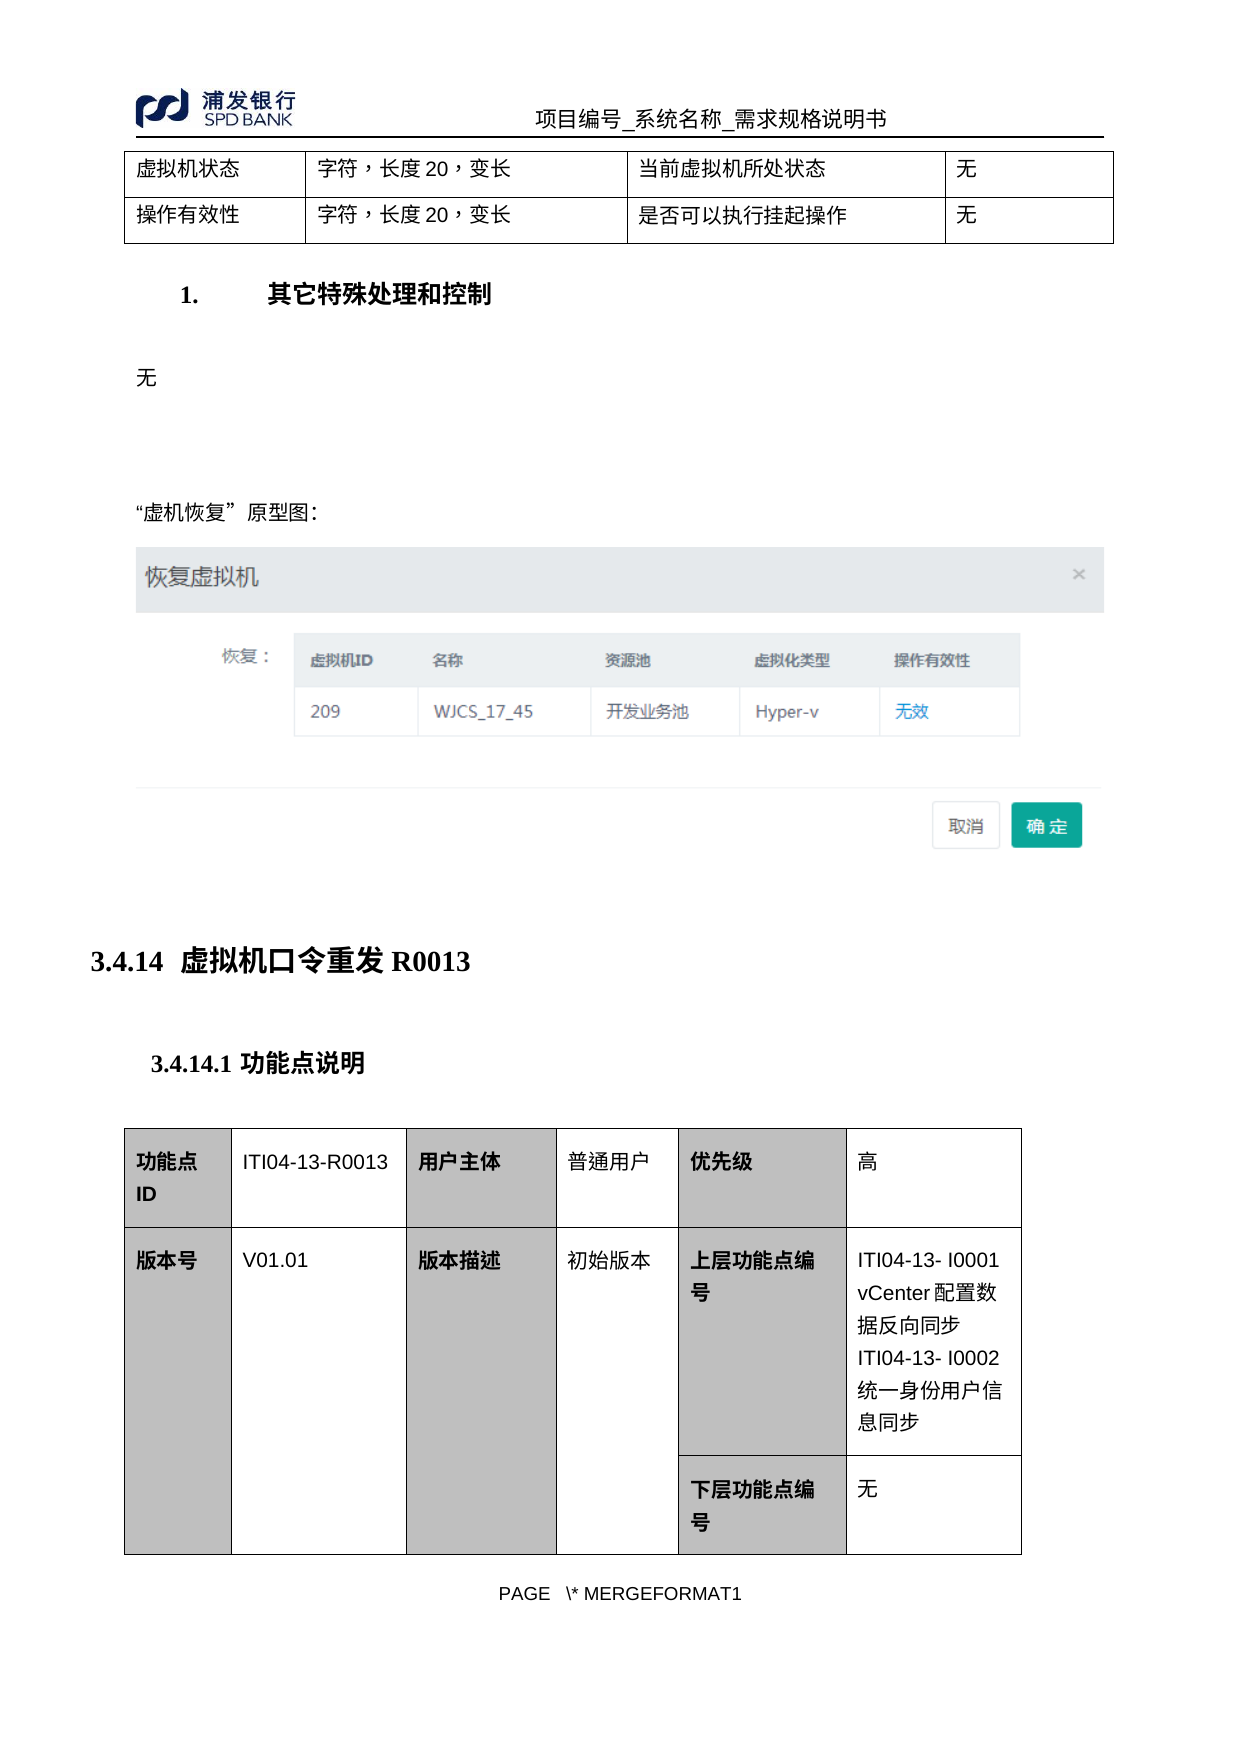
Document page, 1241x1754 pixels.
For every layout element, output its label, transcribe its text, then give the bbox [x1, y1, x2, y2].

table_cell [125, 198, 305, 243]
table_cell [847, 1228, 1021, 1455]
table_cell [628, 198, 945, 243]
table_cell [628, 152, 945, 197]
subtitle 其它特殊处理和控制 [179, 261, 1104, 326]
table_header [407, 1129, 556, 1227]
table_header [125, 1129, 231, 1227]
text “虚机恢复”原型图： [136, 495, 1104, 527]
picture [135, 88, 296, 128]
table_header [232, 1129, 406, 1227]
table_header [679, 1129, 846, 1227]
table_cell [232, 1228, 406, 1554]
picture [135, 547, 1105, 858]
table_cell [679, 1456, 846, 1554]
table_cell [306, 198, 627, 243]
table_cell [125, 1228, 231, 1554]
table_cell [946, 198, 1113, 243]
subtitle 虚拟机口令重发 R0013 [90, 926, 1104, 991]
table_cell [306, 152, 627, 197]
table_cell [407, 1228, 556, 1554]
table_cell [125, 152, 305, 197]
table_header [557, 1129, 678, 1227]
text 无 [136, 360, 1104, 392]
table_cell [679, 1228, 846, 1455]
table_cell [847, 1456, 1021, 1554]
subtitle 功能点说明 [151, 1029, 1104, 1094]
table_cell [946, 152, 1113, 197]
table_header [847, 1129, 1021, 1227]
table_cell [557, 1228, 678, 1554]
